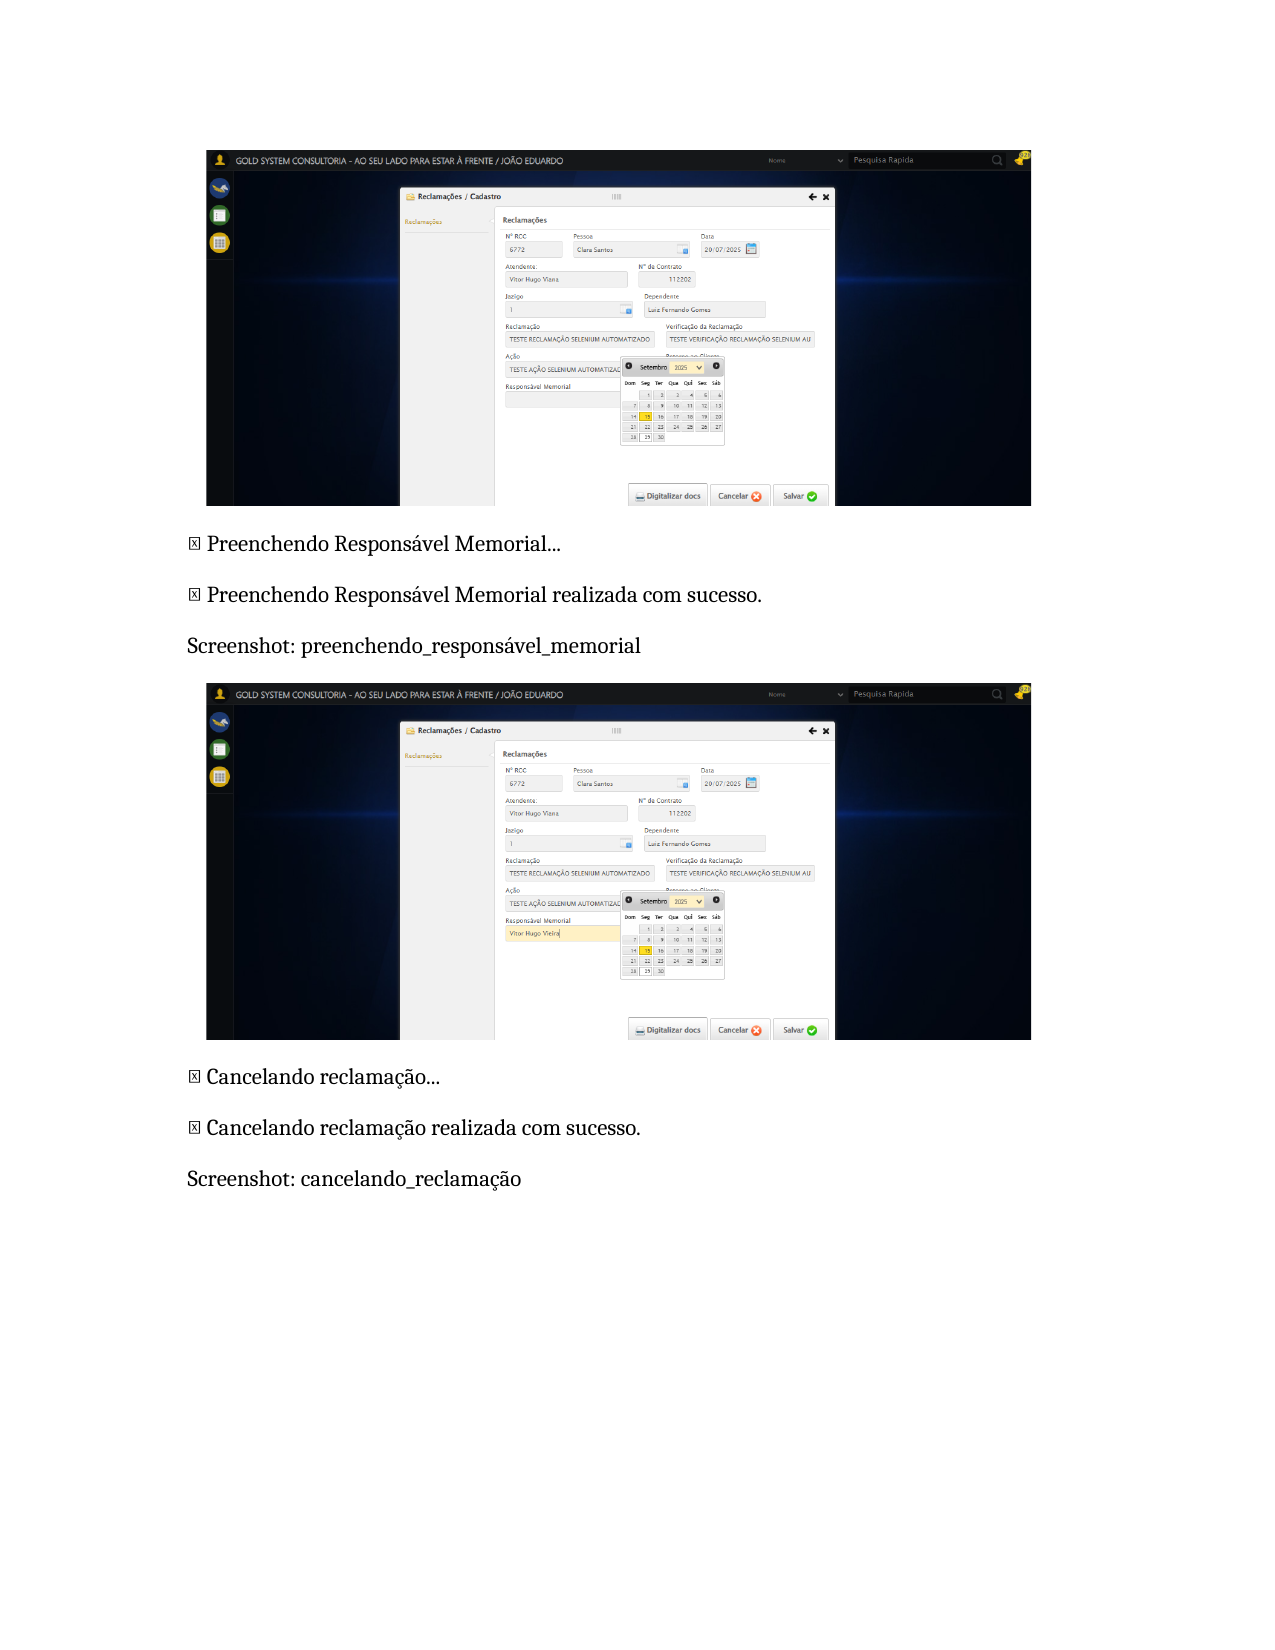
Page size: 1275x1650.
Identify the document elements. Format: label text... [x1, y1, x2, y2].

text ✅ Cancelando reclamação realizada com sucesso. [187, 1115, 1087, 1141]
text 🔄 Cancelando reclamação... [187, 1064, 1087, 1090]
text 🔄 Preenchendo Responsável Memorial... [187, 530, 1087, 557]
picture [206, 150, 1032, 506]
picture [206, 683, 1032, 1040]
text Screenshot: preenchendo_responsável_memorial [187, 632, 1087, 659]
text Screenshot: cancelando_reclamação [187, 1166, 1087, 1192]
text ✅ Preenchendo Responsável Memorial realizada com sucesso. [187, 581, 1087, 608]
